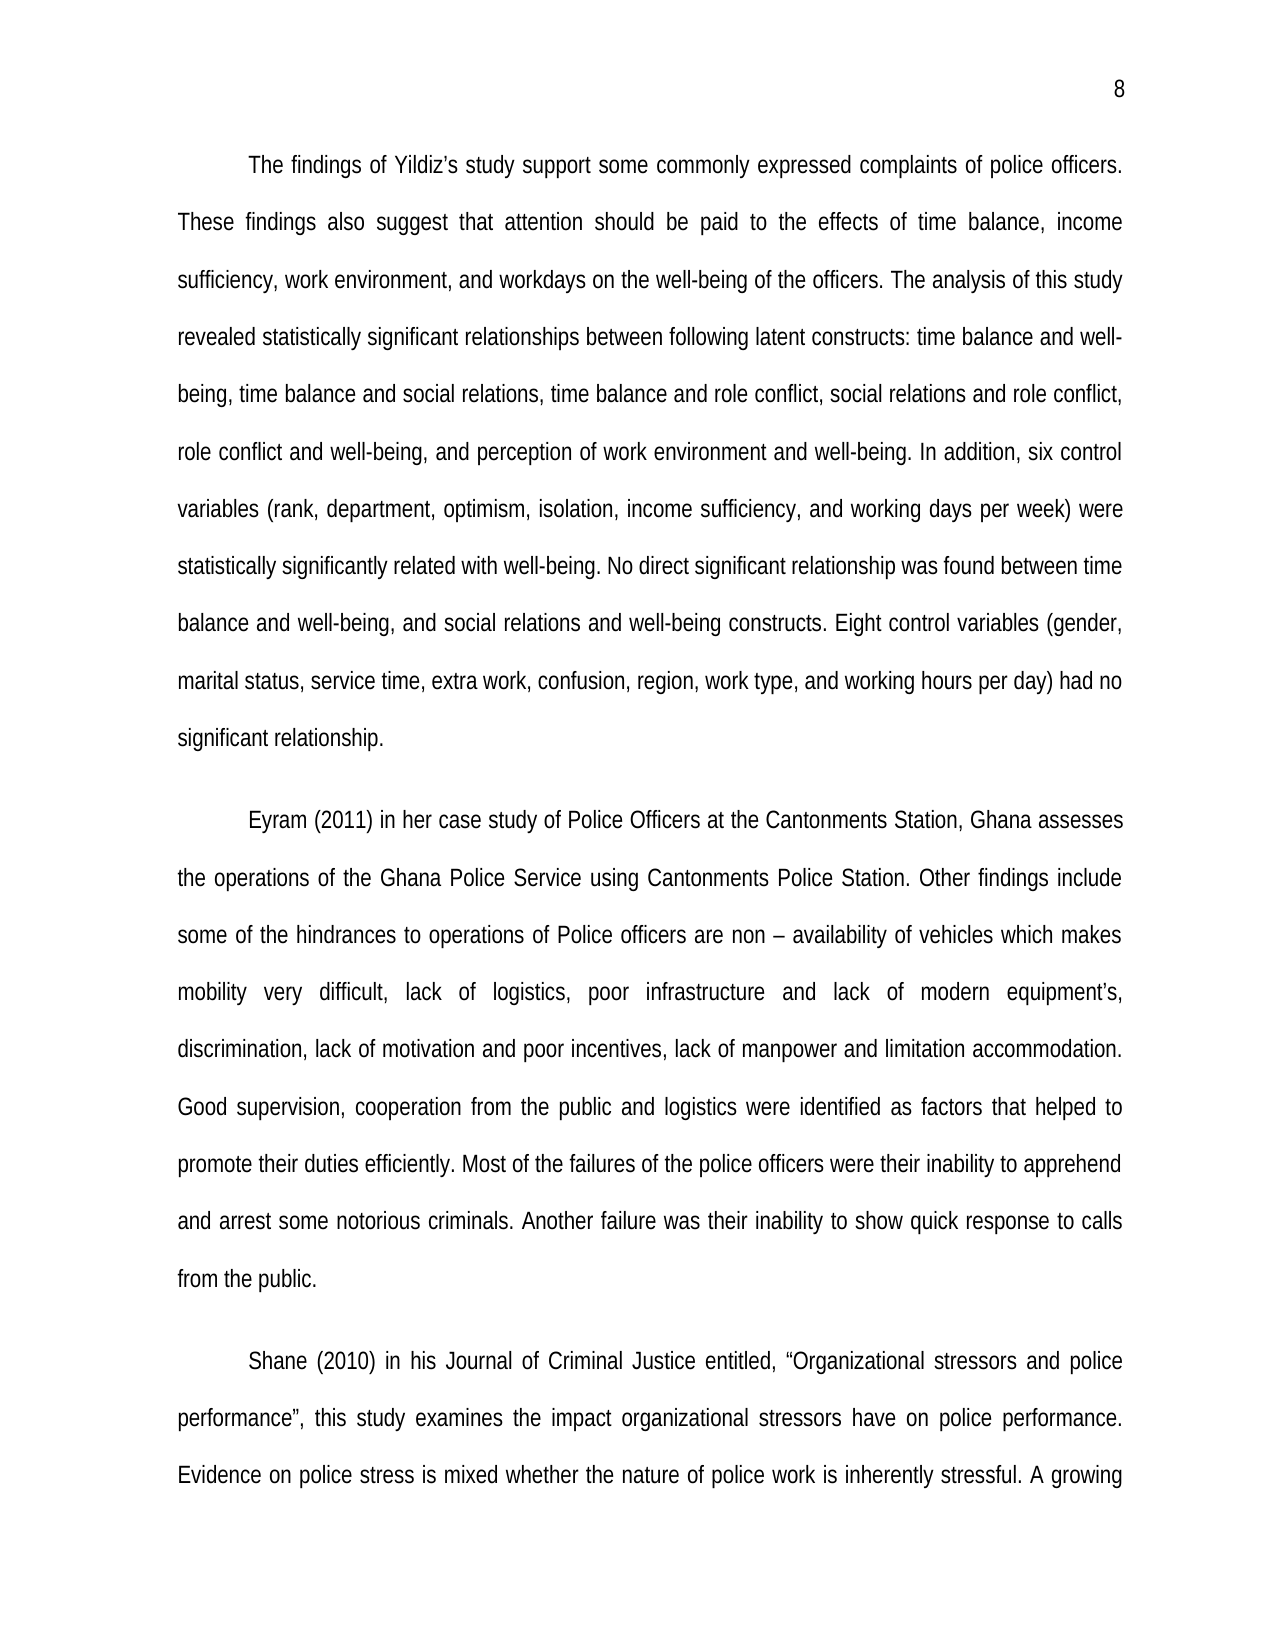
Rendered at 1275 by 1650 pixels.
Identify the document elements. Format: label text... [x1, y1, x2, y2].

text The findings of Yildiz’s study support some commonly expressed complaints of police officers. These findings also suggest that attention should be paid to the effects of time balance, income sufficiency, work environment, and workdays on the well-being of the officers. The analysis of this study revealed statistically significant relationships between following latent constructs: time balance and well-being, time balance and social relations, time balance and role conflict, social relations and role conflict, role conflict and well-being, and perception of work environment and well-being. In addition, six control variables (rank, department, optimism, isolation, income sufficiency, and working days per week) were statistically significantly related with well-being. No direct significant relationship was found between time balance and well-being, and social relations and well-being constructs. Eight control variables (gender, marital status, service time, extra work, confusion, region, work type, and working hours per day) had no significant relationship. [177, 150, 1125, 752]
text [177, 1346, 1125, 1489]
text Eyram (2011) in her case study of Police Officers at the Cantonments Station, Ghana assesses the operations of the Ghana Police Service using Cantonments Police Station. Other findings include some of the hindrances to operations of Police officers are non – availability of vehicles which makes mobility very difficult, lack of logistics, poor infrastructure and lack of modern equipment’s, discrimination, lack of motivation and poor incentives, lack of manpower and limitation accommodation. Good supervision, cooperation from the public and logistics were identified as factors that helped to promote their duties efficiently. Most of the failures of the police officers were their inability to apprehend and arrest some notorious criminals. Another failure was their inability to show quick response to calls from the public. [177, 805, 1125, 1292]
